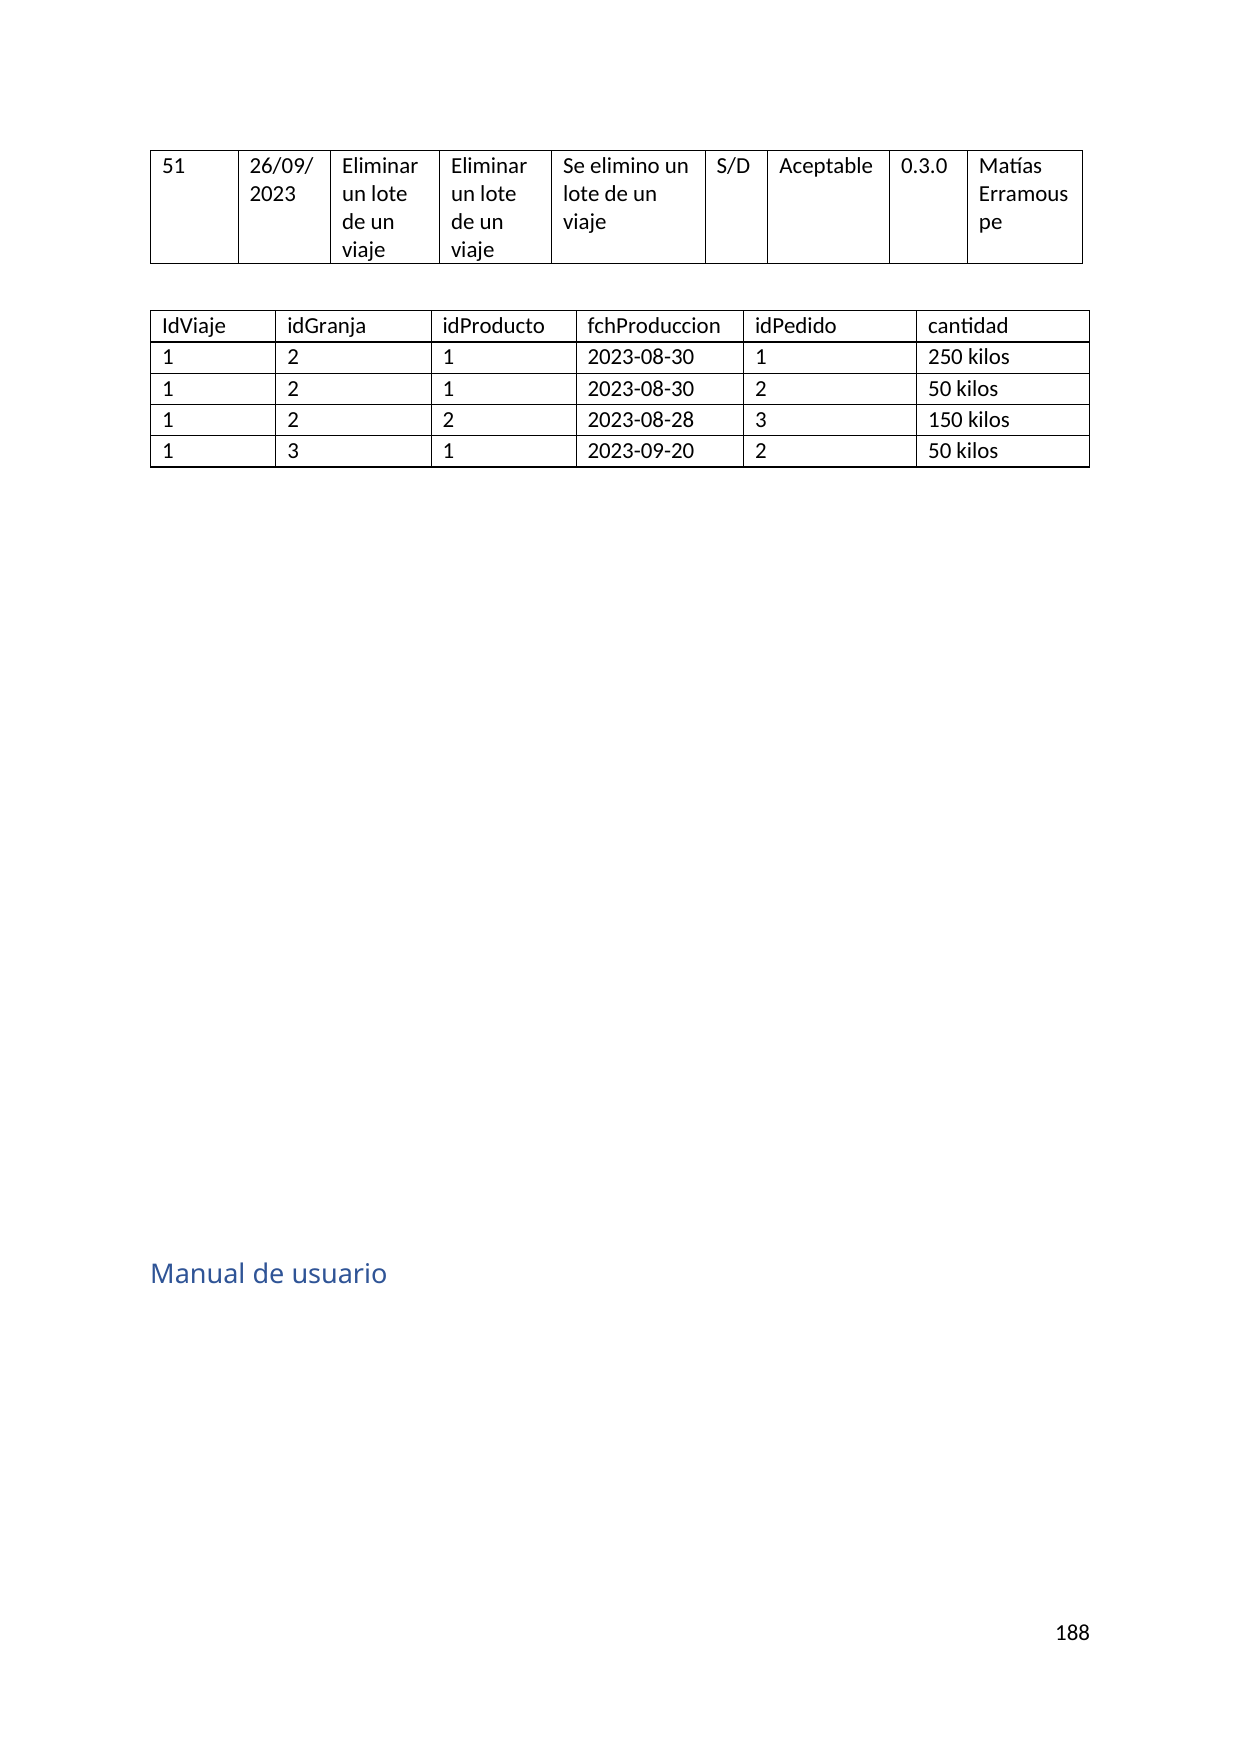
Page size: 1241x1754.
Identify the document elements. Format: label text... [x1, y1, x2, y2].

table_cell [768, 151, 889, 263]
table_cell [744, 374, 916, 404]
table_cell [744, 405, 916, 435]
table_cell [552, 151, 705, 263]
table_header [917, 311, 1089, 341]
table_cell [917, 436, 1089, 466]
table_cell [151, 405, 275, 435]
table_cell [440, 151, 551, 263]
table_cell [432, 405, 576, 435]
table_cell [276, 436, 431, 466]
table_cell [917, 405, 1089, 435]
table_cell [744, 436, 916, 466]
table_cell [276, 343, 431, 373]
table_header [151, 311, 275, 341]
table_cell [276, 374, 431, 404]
subtitle Manual de usuario [150, 1254, 1090, 1291]
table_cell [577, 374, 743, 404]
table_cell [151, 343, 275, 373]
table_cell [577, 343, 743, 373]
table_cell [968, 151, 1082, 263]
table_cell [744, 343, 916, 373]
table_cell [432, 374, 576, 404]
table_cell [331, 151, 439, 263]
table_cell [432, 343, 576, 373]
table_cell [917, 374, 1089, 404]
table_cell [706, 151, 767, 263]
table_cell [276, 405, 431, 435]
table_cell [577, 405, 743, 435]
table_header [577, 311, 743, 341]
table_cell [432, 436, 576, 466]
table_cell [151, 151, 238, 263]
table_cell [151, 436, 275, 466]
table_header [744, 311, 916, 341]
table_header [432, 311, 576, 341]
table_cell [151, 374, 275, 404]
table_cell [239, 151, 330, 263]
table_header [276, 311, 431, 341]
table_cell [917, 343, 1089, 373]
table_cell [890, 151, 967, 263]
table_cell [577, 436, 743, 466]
